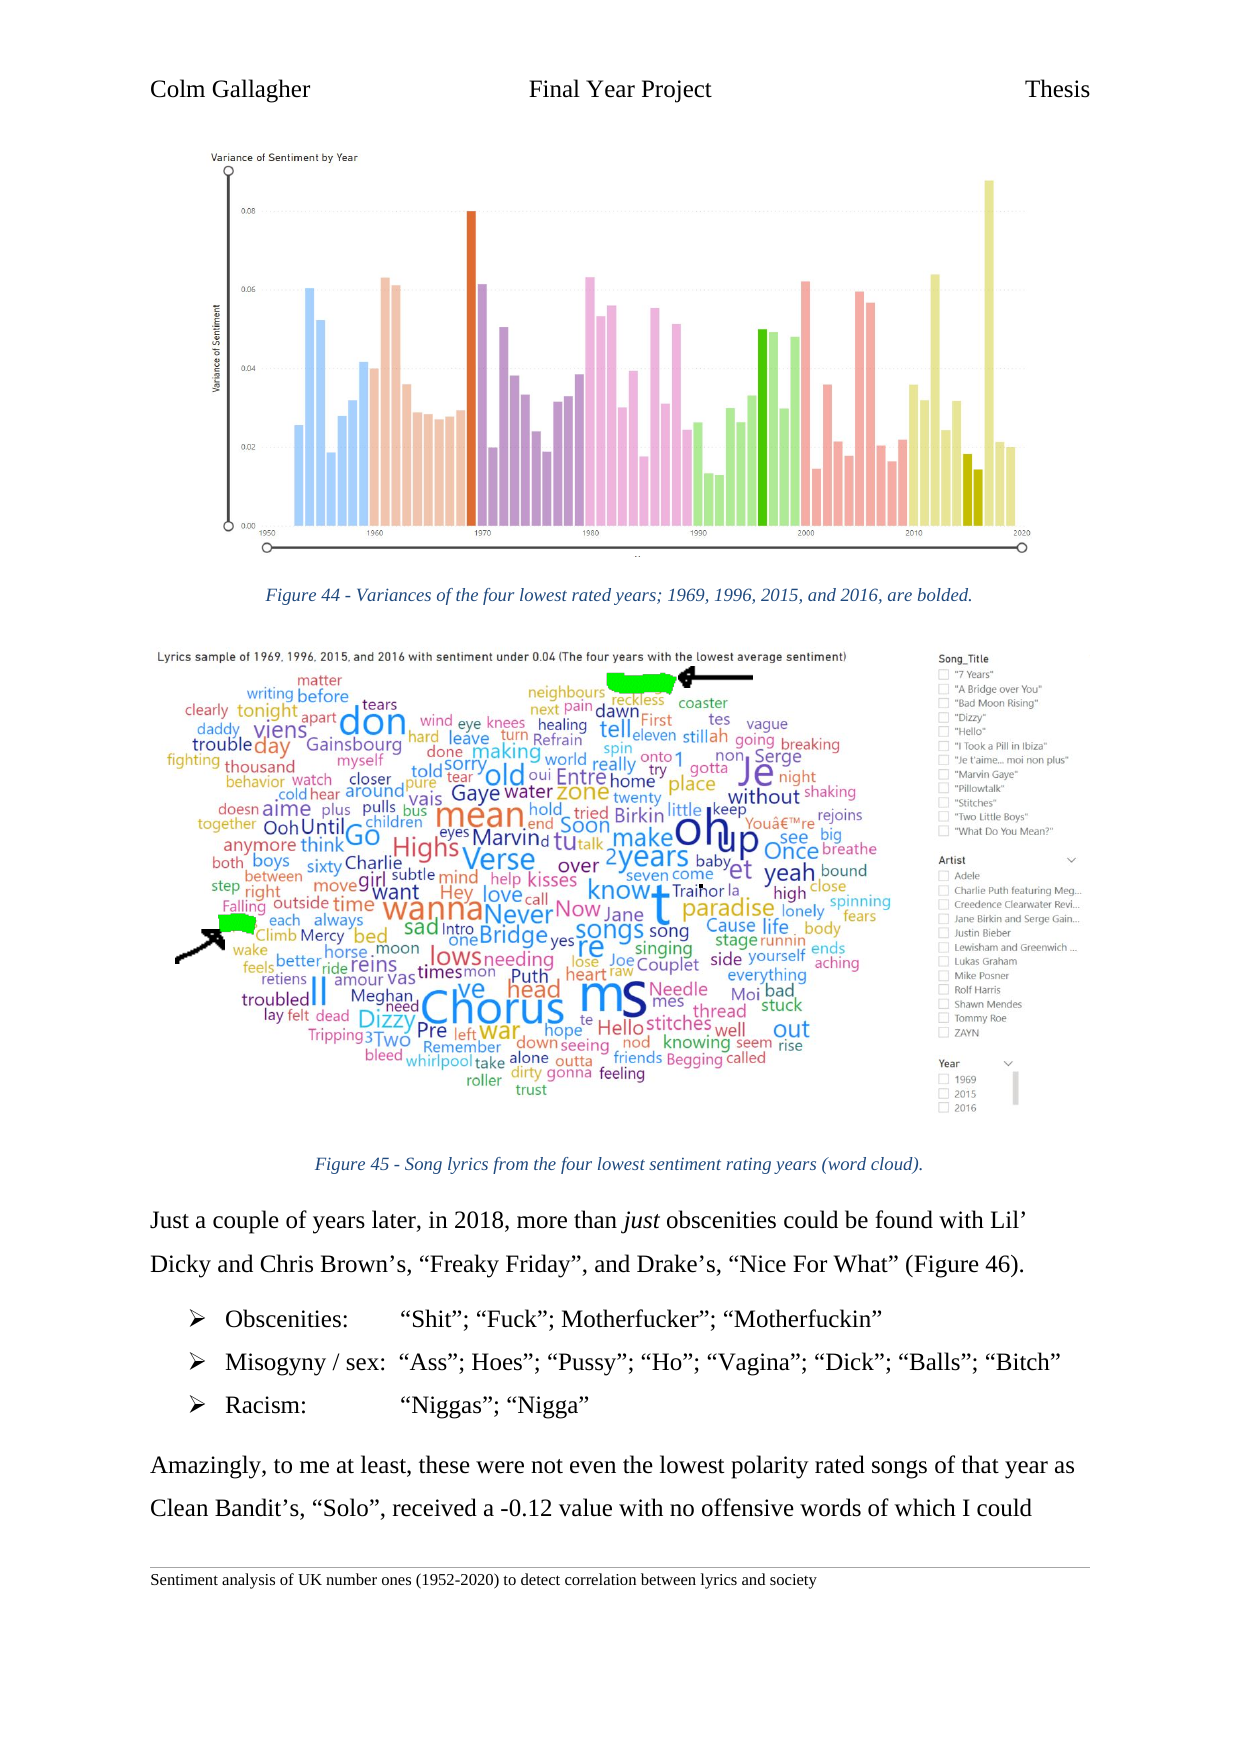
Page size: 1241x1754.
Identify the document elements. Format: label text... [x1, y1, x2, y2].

list Racism: “Niggas”; “Nigga” [187, 1391, 1090, 1419]
text Just a couple of years later, in 2018, more than just obscenities could be found with Lil’ Dicky and Chris Brown’s, “Freaky Friday”, and Drake’s, “Nice For What” (Figure 46). [150, 1206, 1090, 1277]
list Obscenities: “Shit”; “Fuck”; Motherfucker”; “Motherfuckin” [187, 1304, 1090, 1333]
text Figure 44 - Variances of the four lowest rated years; 1969, 1996, 2015, and 2016, are bolded. [150, 584, 1090, 605]
text Figure 45 - Song lyrics from the four lowest sentiment rating years (word cloud). [150, 1152, 1090, 1174]
list Misogyny / sex: “Ass”; Hoes”; “Pussy”; “Ho”; “Vagina”; “Dick”; “Balls”; “Bitch” [187, 1347, 1090, 1376]
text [150, 1450, 1090, 1522]
picture [206, 150, 1034, 557]
picture [150, 636, 1090, 1126]
